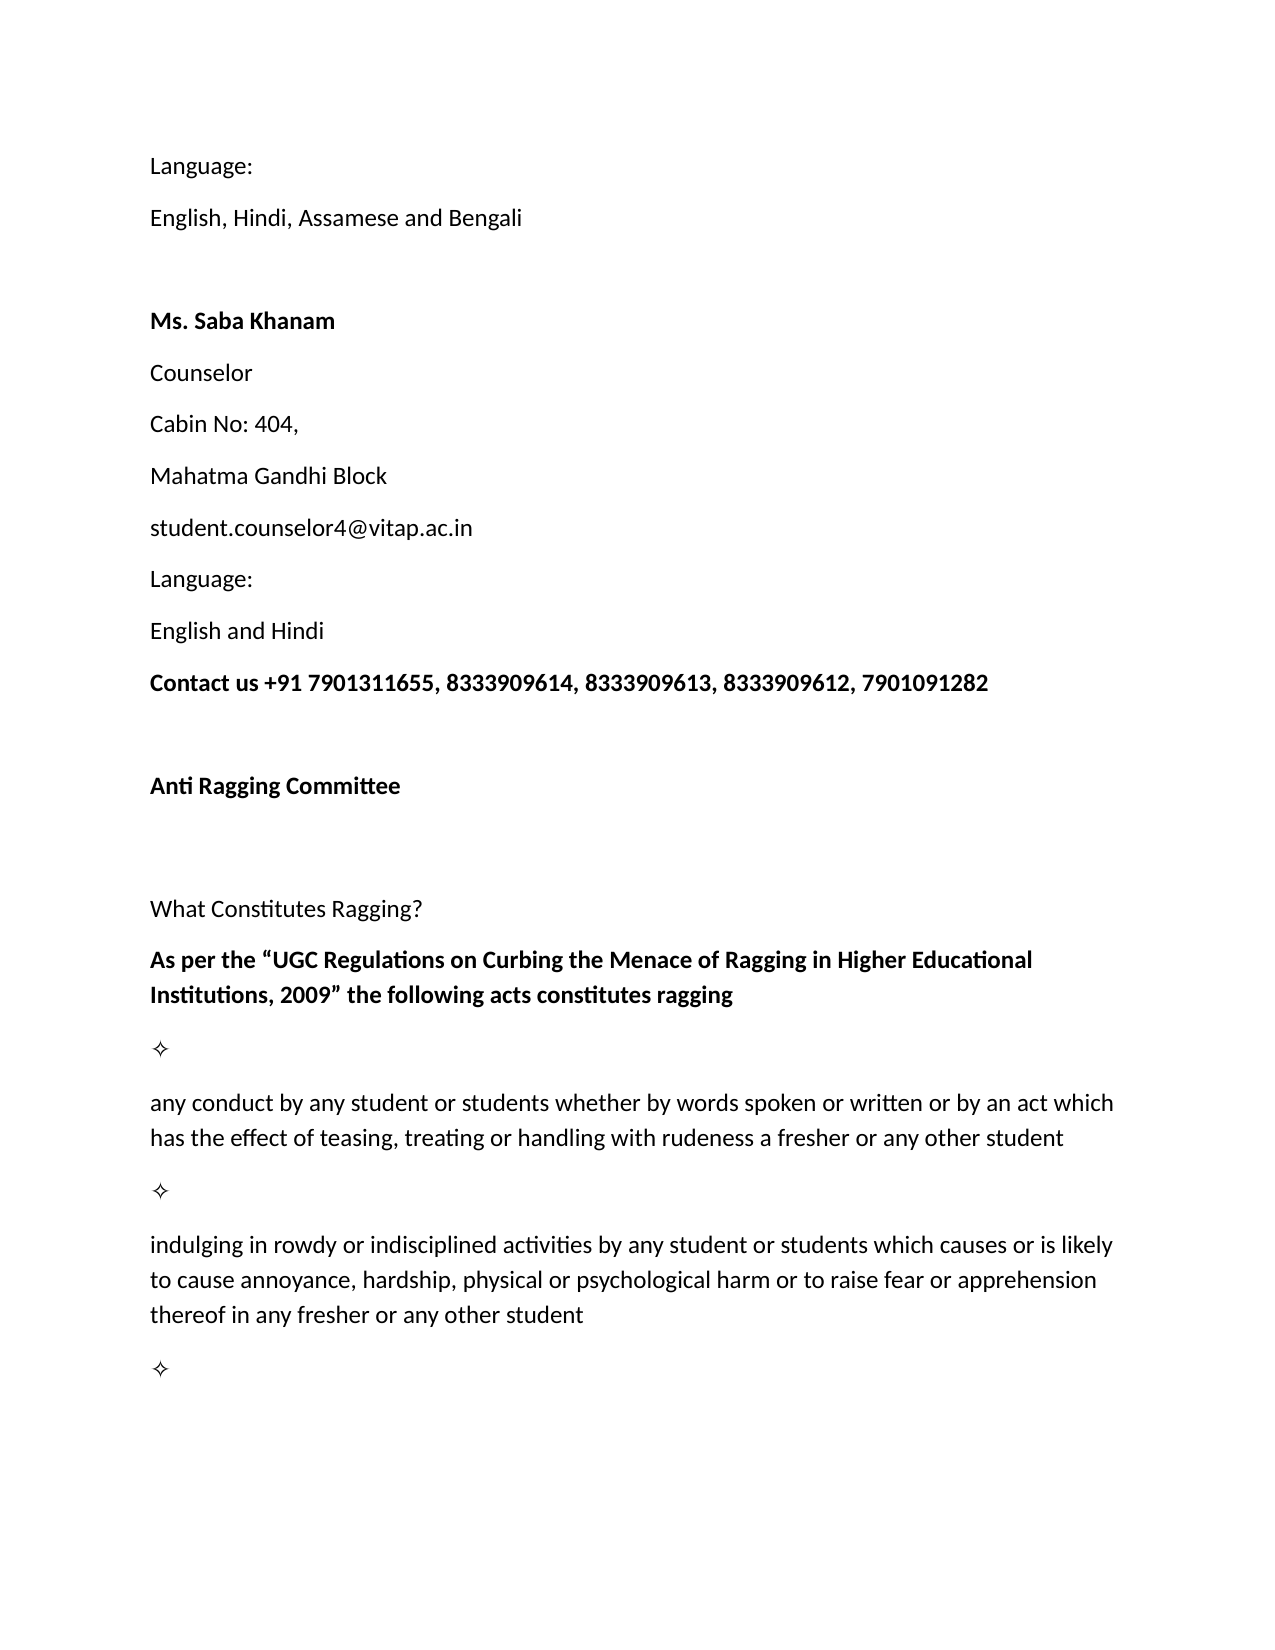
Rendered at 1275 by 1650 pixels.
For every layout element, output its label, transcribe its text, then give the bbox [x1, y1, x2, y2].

text English, Hindi, Assamese and Bengali [150, 202, 1125, 232]
text Cabin No: 404, [150, 408, 1125, 439]
text What Constitutes Ragging? [150, 893, 1125, 923]
text any conduct by any student or students whether by words spoken or written or by an act which has the effect of teasing, treating or handling with rudeness a fresher or any other student [150, 1087, 1125, 1153]
text English and Hindi [150, 615, 1125, 646]
text ✧ [150, 1351, 1125, 1385]
text Counselor [150, 357, 1125, 387]
text Language: [150, 150, 1125, 181]
text ✧ [150, 1031, 1125, 1065]
text Mahatma Gandhi Block [150, 460, 1125, 491]
text ✧ [150, 1174, 1125, 1208]
text Ms. Saba Khanam [150, 305, 1125, 336]
text As per the “UGC Regulations on Curbing the Menace of Ragging in Higher Educational Institutions, 2009” the following acts constitutes ragging [150, 944, 1125, 1010]
text Language: [150, 563, 1125, 594]
text student.counselor4@vitap.ac.in [150, 512, 1125, 542]
text Contact us +91 7901311655, 8333909614, 8333909613, 8333909612, 7901091282 [150, 667, 1125, 697]
text Anti Ragging Committee [150, 770, 1125, 801]
text indulging in rowdy or indisciplined activities by any student or students which causes or is likely to cause annoyance, hardship, physical or psychological harm or to raise fear or apprehension thereof in any fresher or any other student [150, 1229, 1125, 1330]
